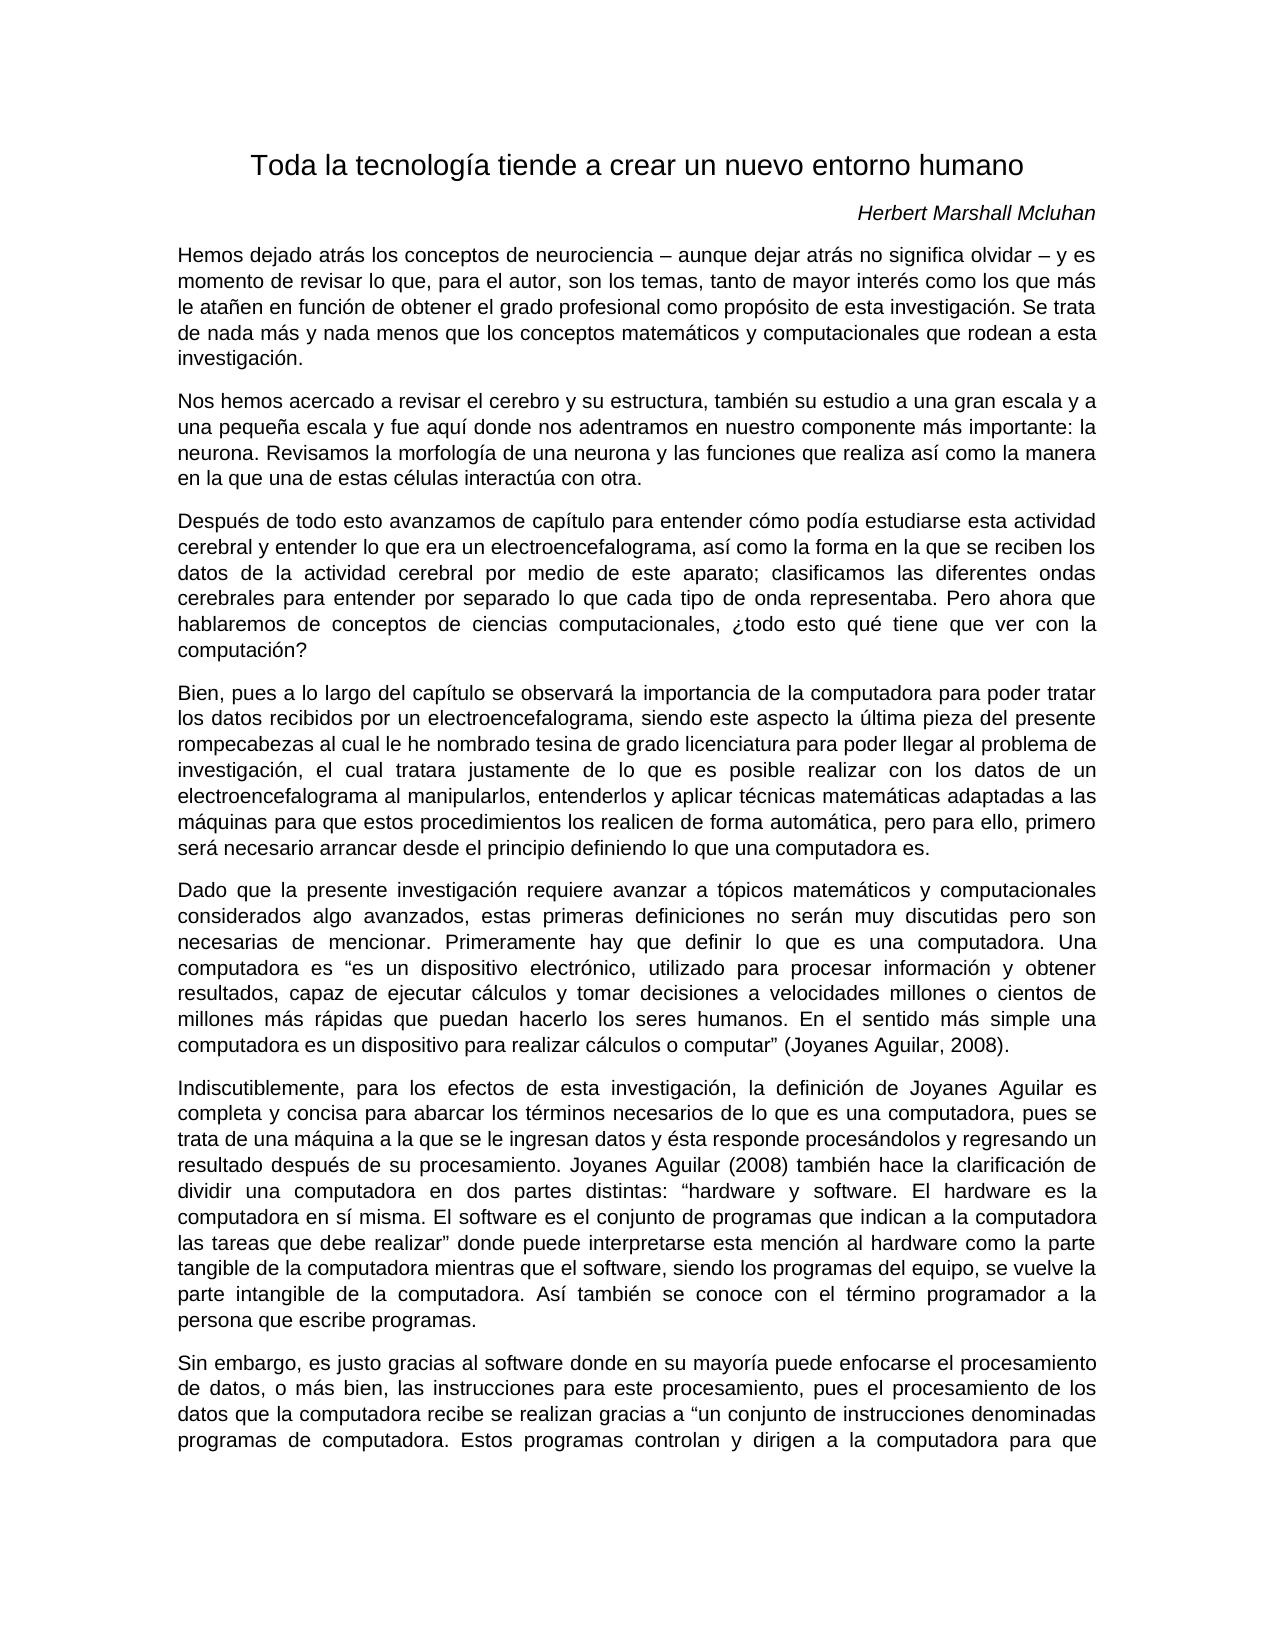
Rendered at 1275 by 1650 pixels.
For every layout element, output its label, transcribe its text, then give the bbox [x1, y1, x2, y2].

text Herbert Marshall Mcluhan [177, 200, 1098, 224]
text Hemos dejado atrás los conceptos de neurociencia – aunque dejar atrás no significa olvidar – y es momento de revisar lo que, para el autor, son los temas, tanto de mayor interés como los que más le atañen en función de obtener el grado profesional como propósito de esta investigación. Se trata de nada más y nada menos que los conceptos matemáticos y computacionales que rodean a esta investigación. [177, 243, 1098, 370]
text Bien, pues a lo largo del capítulo se observará la importancia de la computadora para poder tratar los datos recibidos por un electroencefalograma, siendo este aspecto la última pieza del presente rompecabezas al cual le he nombrado tesina de grado licenciatura para poder llegar al problema de investigación, el cual tratara justamente de lo que es posible realizar con los datos de un electroencefalograma al manipularlos, entenderlos y aplicar técnicas matemáticas adaptadas a las máquinas para que estos procedimientos los realicen de forma automática, pero para ello, primero será necesario arrancar desde el principio definiendo lo que una computadora es. [177, 680, 1098, 859]
text Toda la tecnología tiende a crear un nuevo entorno humano [177, 148, 1098, 181]
text Indiscutiblemente, para los efectos de esta investigación, la definición de Joyanes Aguilar es completa y concisa para abarcar los términos necesarios de lo que es una computadora, pues se trata de una máquina a la que se le ingresan datos y ésta responde procesándolos y regresando un resultado después de su procesamiento. Joyanes Aguilar (2008) también hace la clarificación de dividir una computadora en dos partes distintas: “hardware y software. El hardware es la computadora en sí misma. El software es el conjunto de programas que indican a la computadora las tareas que debe realizar” donde puede interpretarse esta mención al hardware como la parte tangible de la computadora mientras que el software, siendo los programas del equipo, se vuelve la parte intangible de la computadora. Así también se conoce con el término programador a la persona que escribe programas. [177, 1075, 1098, 1332]
text Dado que la presente investigación requiere avanzar a tópicos matemáticos y computacionales considerados algo avanzados, estas primeras definiciones no serán muy discutidas pero son necesarias de mencionar. Primeramente hay que definir lo que es una computadora. Una computadora es “es un dispositivo electrónico, utilizado para procesar información y obtener resultados, capaz de ejecutar cálculos y tomar decisiones a velocidades millones o cientos de millones más rápidas que puedan hacerlo los seres humanos. En el sentido más simple una computadora es un dispositivo para realizar cálculos o computar” . [177, 878, 1098, 1057]
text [177, 1350, 1098, 1452]
text Después de todo esto avanzamos de capítulo para entender cómo podía estudiarse esta actividad cerebral y entender lo que era un electroencefalograma, así como la forma en la que se reciben los datos de la actividad cerebral por medio de este aparato; clasificamos las diferentes ondas cerebrales para entender por separado lo que cada tipo de onda representaba. Pero ahora que hablaremos de conceptos de ciencias computacionales, ¿todo esto qué tiene que ver con la computación? [177, 509, 1098, 662]
text Nos hemos acercado a revisar el cerebro y su estructura, también su estudio a una gran escala y a una pequeña escala y fue aquí donde nos adentramos en nuestro componente más importante: la neurona. Revisamos la morfología de una neurona y las funciones que realiza así como la manera en la que una de estas células interactúa con otra. [177, 389, 1098, 490]
